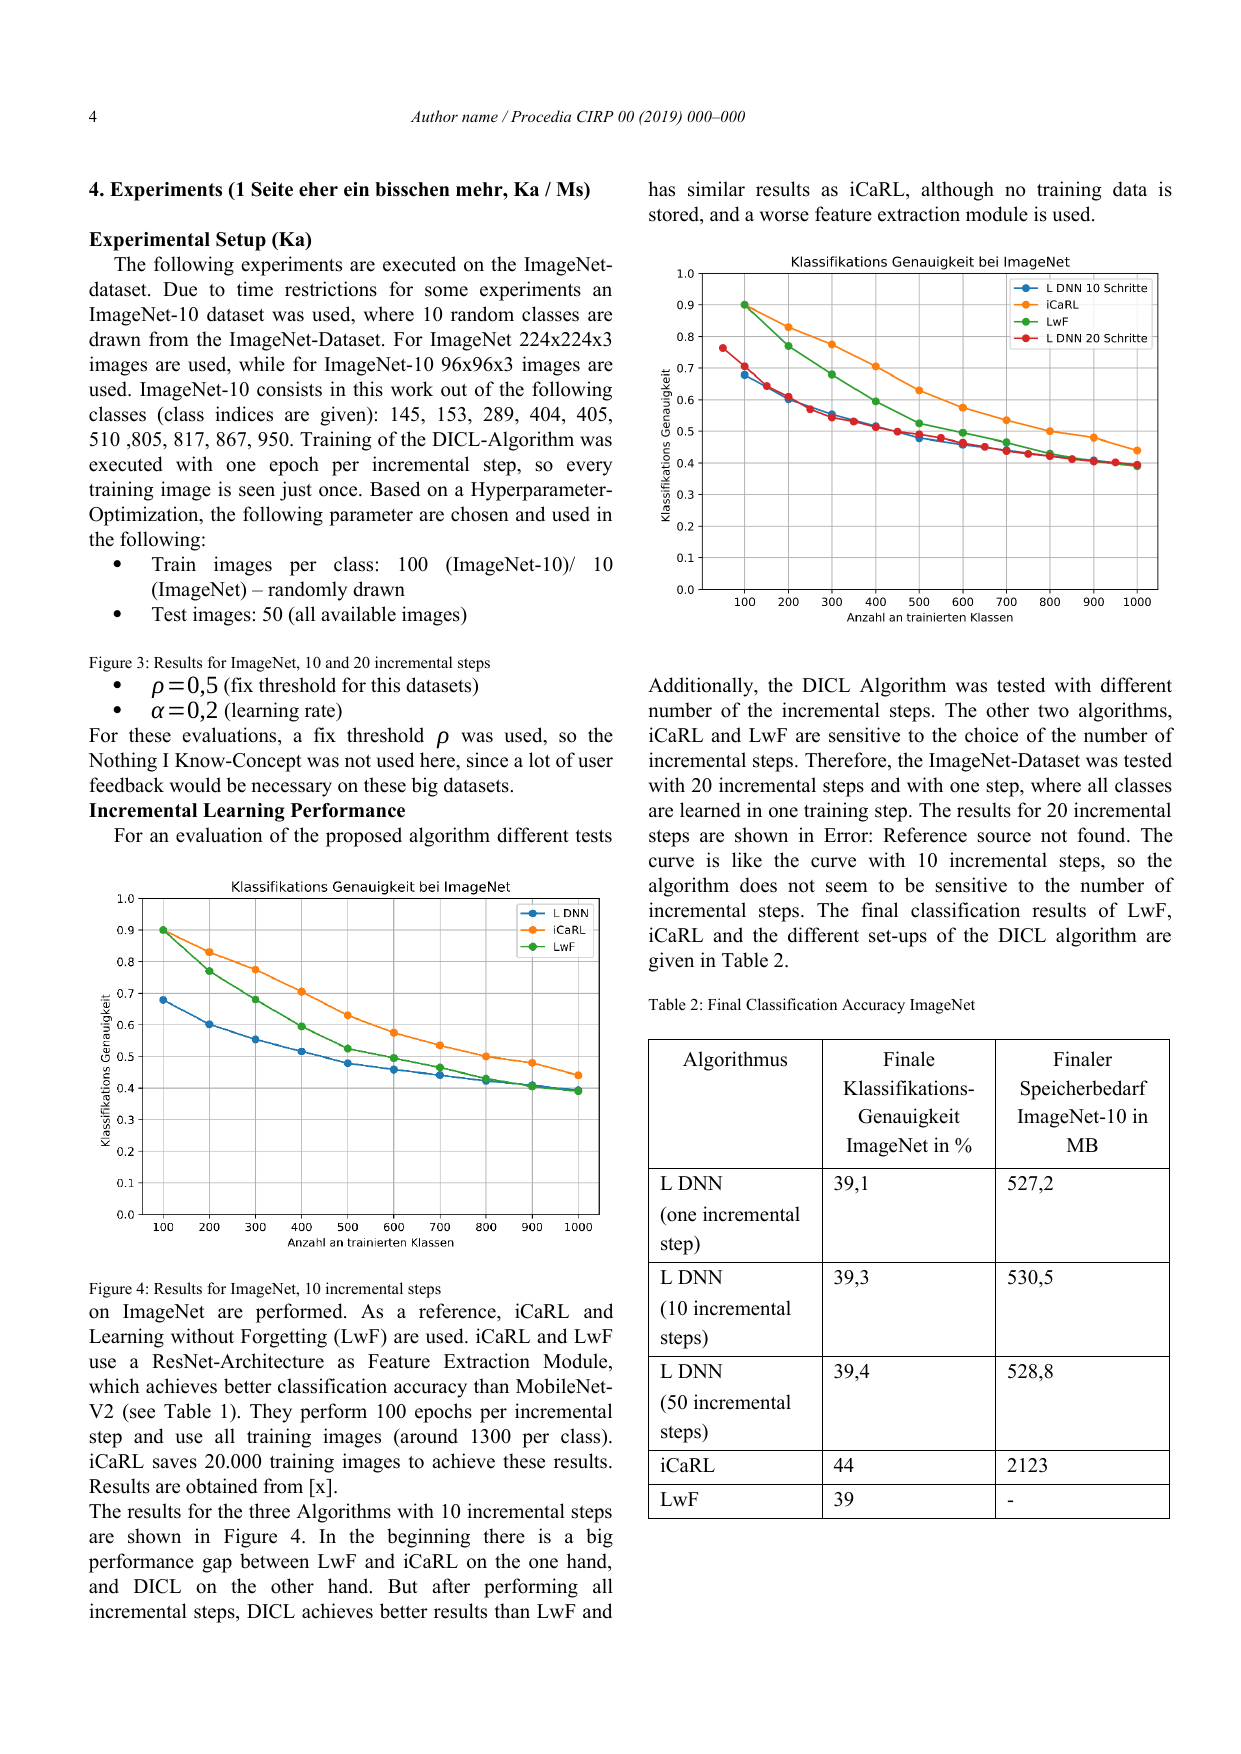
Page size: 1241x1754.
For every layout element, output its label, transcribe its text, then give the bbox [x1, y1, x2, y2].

text Table 2: Final Classification Accuracy ImageNet [648, 993, 1170, 1014]
table_cell LwF [649, 1485, 822, 1518]
table_cell 527,2 [996, 1169, 1169, 1262]
list (learning rate) [113, 698, 613, 723]
text Experimental Setup (Ka) [89, 227, 613, 252]
table_cell 528,8 [996, 1357, 1169, 1450]
table_header Algorithmus [649, 1040, 822, 1168]
table_cell iCaRL [649, 1451, 822, 1484]
picture [648, 245, 1170, 637]
table_cell L DNN (one incremental step) [649, 1169, 822, 1262]
table_cell 44 [823, 1451, 995, 1484]
list (fix threshold for this datasets) [113, 627, 613, 698]
table_cell 39,4 [823, 1357, 995, 1450]
list Train images per class: 100 (ImageNet-10)/ 10 (ImageNet) – randomly drawn [113, 552, 613, 602]
table_cell 39 [823, 1485, 995, 1518]
table_cell L DNN (50 incremental steps) [649, 1357, 822, 1450]
picture [88, 869, 611, 1256]
text Experiments (1 Seite eher ein bisschen mehr, Ka / Ms) [89, 177, 611, 202]
text For these evaluations, a fix threshold was used, so the Nothing I Know-Concept was not used here, since a lot of user feedback would be necessary on these big datasets. [89, 723, 613, 798]
table_cell 39,1 [823, 1169, 995, 1262]
table_cell 2123 [996, 1451, 1169, 1484]
table_header Finaler Speicherbedarf ImageNet-10 in MB [996, 1040, 1169, 1168]
text The following experiments are executed on the ImageNet-dataset. Due to time restrictions for some experiments an ImageNet-10 dataset was used, where 10 random classes are drawn from the ImageNet-Dataset. For ImageNet 224x224x3 images are used, while for ImageNet-10 96x96x3 images are used. ImageNet-10 consists in this work out of the following classes (class indices are given): 145, 153, 289, 404, 405, 510 ,805, 817, 867, 950. Training of the DICL-Algorithm was executed with one epoch per incremental step, so every training image is seen just once. Based on a Hyperparameter-Optimization, the following parameter are chosen and used in the following: [89, 252, 613, 552]
table_header Finale Klassifikations-Genauigkeit ImageNet in % [823, 1040, 995, 1168]
list Test images: 50 (all available images) [113, 602, 613, 627]
table_cell - [996, 1485, 1169, 1518]
text Incremental Learning Performance [89, 798, 613, 823]
table_cell 530,5 [996, 1263, 1169, 1356]
table_cell 39,3 [823, 1263, 995, 1356]
table_cell L DNN (10 incremental steps) [649, 1263, 822, 1356]
